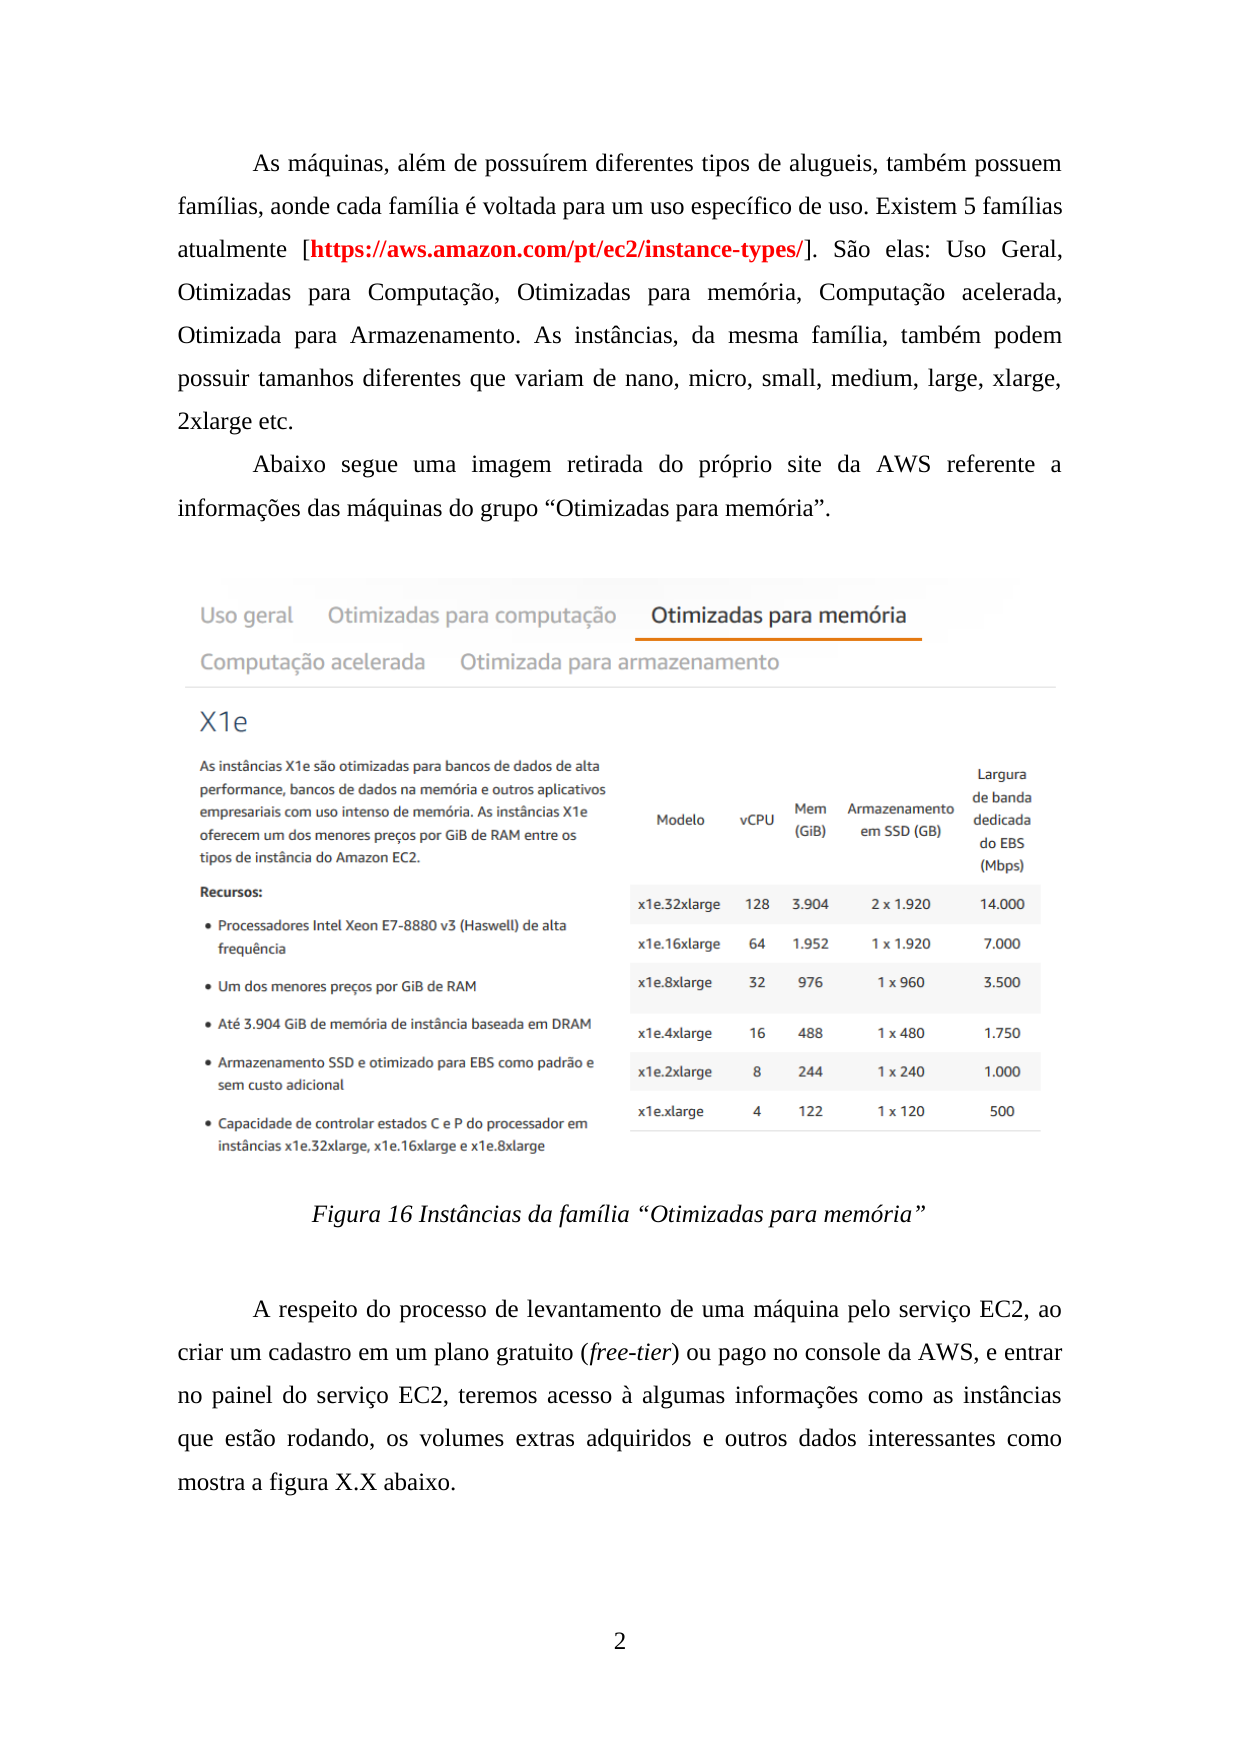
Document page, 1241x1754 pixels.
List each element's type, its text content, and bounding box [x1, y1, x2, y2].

text As máquinas, além de possuírem diferentes tipos de alugueis, também possuem famílias, aonde cada família é voltada para um uso específico de uso. Existem 5 famílias atualmente [https://aws.amazon.com/pt/ec2/instance-types/]. São elas: Uso Geral, Otimizadas para Computação, Otimizadas para memória, Computação acelerada, Otimizada para Armazenamento. As instâncias, da mesma família, também podem possuir tamanhos diferentes que variam de nano, micro, small, medium, large, xlarge, 2xlarge etc. [177, 148, 1063, 435]
picture [177, 578, 1063, 1173]
text Abaixo segue uma imagem retirada do próprio site da AWS referente a informações das máquinas do grupo “Otimizadas para memória”. [177, 449, 1063, 521]
text A respeito do processo de levantamento de uma máquina pelo serviço EC2, ao criar um cadastro em um plano gratuito (free-tier) ou pago no console da AWS, e entrar no painel do serviço EC2, teremos acesso à algumas informações como as instâncias que estão rodando, os volumes extras adquiridos e outros dados interessantes como mostra a figura X.X abaixo. [177, 1294, 1063, 1495]
text Figura 16 Instâncias da família “Otimizadas para memória” [177, 1199, 1063, 1228]
